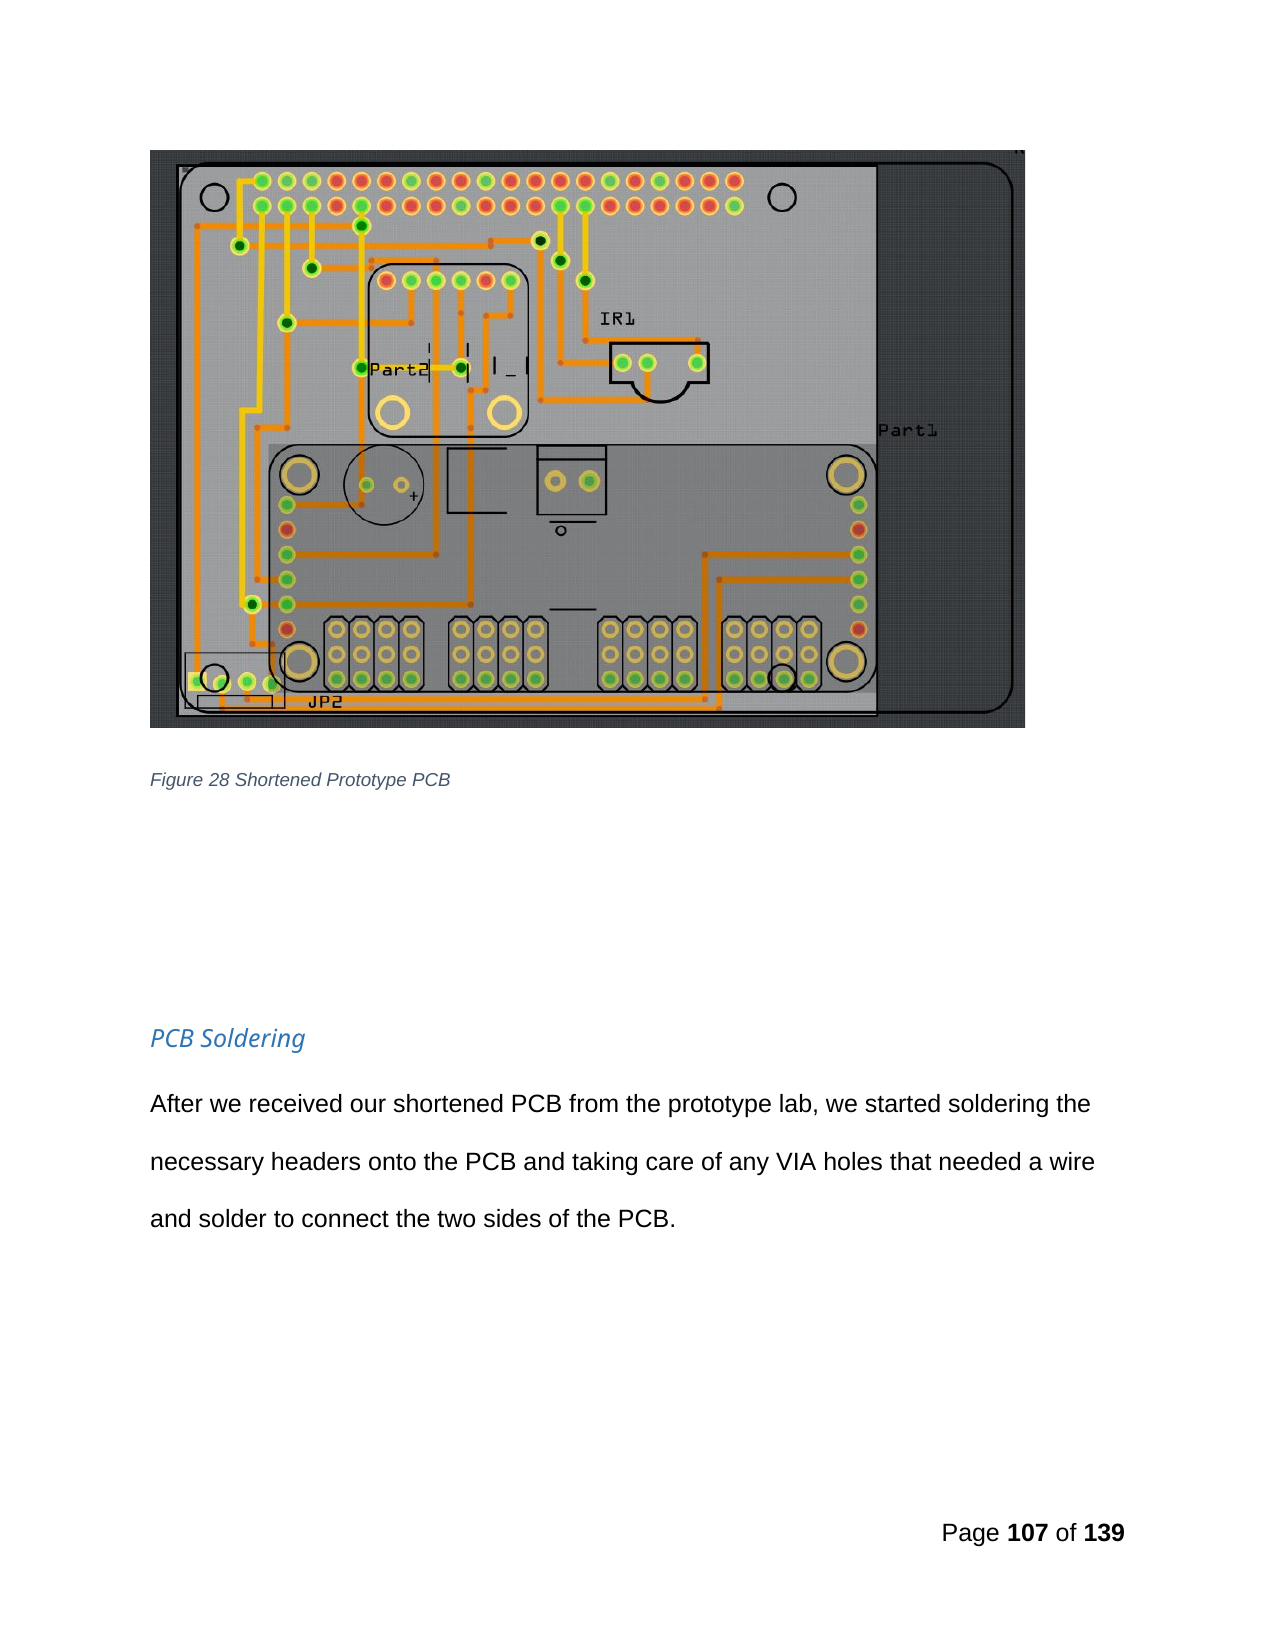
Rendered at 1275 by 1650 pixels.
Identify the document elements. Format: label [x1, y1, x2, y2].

picture [150, 150, 1026, 728]
